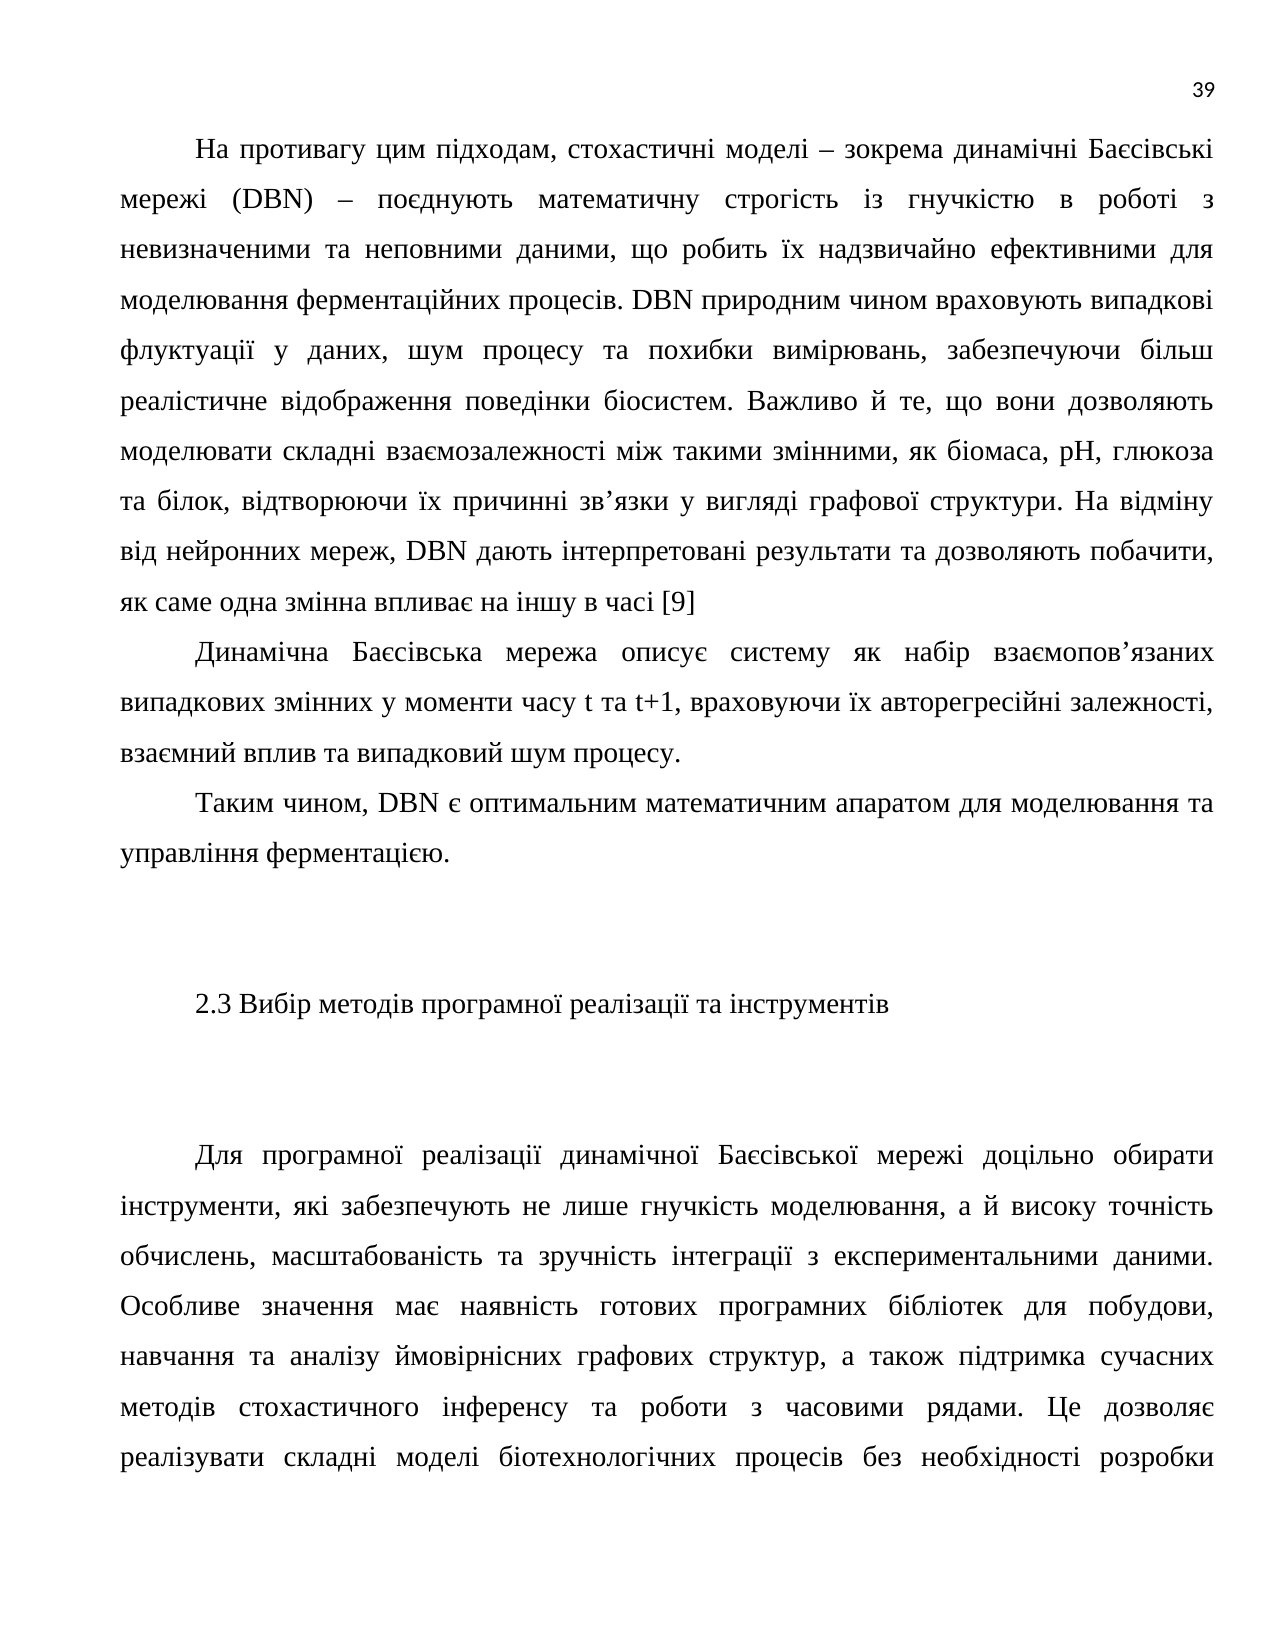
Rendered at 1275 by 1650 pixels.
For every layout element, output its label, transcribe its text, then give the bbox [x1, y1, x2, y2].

text На противагу цим підходам, стохастичні моделі – зокрема динамічні Баєсівські мережі (DBN) – поєднують математичну строгість із гнучкістю в роботі з невизначеними та неповними даними, що робить їх надзвичайно ефективними для моделювання ферментаційних процесів. DBN природним чином враховують випадкові флуктуації у даних, шум процесу та похибки вимірювань, забезпечуючи більш реалістичне відображення поведінки біосистем. Важливо й те, що вони дозволяють моделювати складні взаємозалежності між такими змінними, як біомаса, pH, глюкоза та білок, відтворюючи їх причинні зв’язки у вигляді графової структури. На відміну від нейронних мереж, DBN дають інтерпретовані результати та дозволяють побачити, як саме одна змінна впливає на іншу в часі [9] [120, 131, 1215, 617]
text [120, 1137, 1215, 1473]
text 2.3 Вибір методів програмної реалізації та інструментів [120, 986, 1215, 1020]
text Таким чином, DBN є оптимальним математичним апаратом для моделювання та управління ферментацією. [120, 785, 1215, 869]
text Динамічна Баєсівська мережа описує систему як набір взаємопов’язаних випадкових змінних у моменти часу t та t+1, враховуючи їх авторегресійні залежності, взаємний вплив та випадковий шум процесу. [120, 634, 1215, 768]
